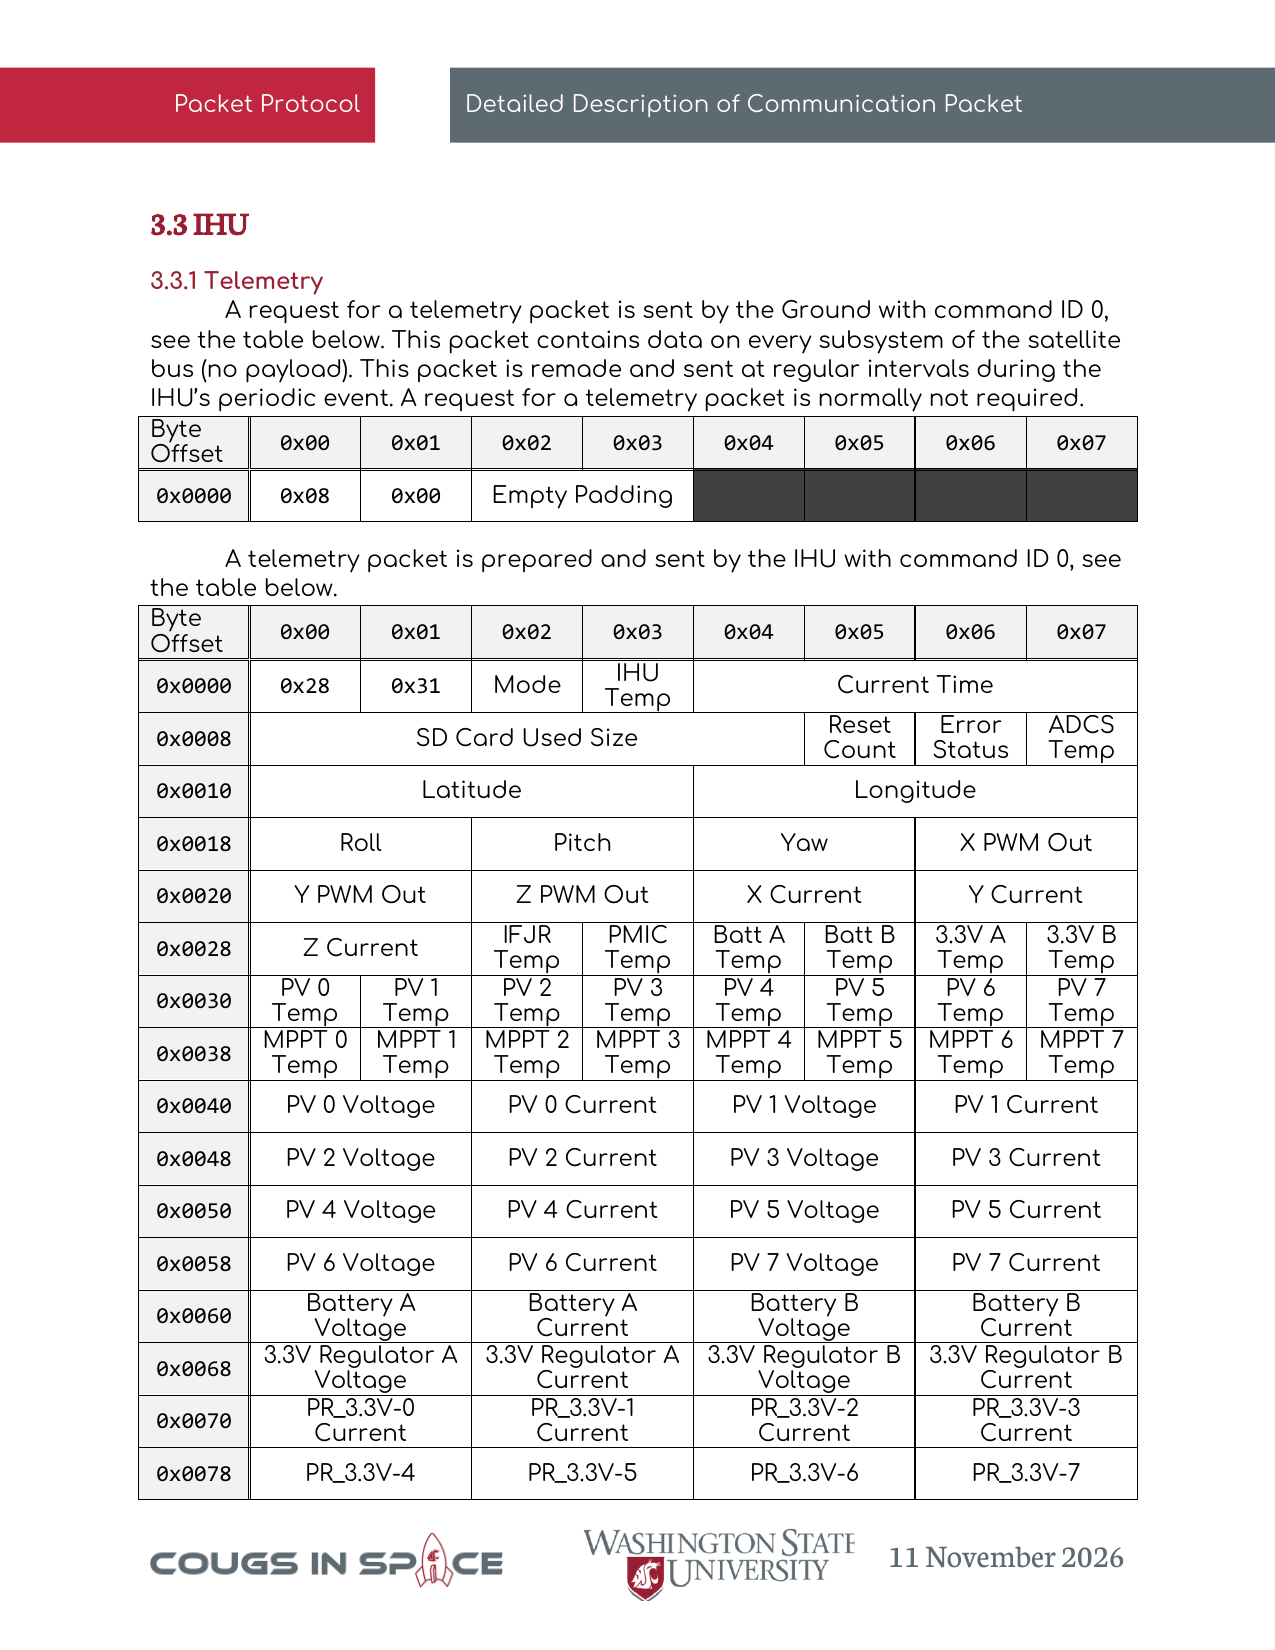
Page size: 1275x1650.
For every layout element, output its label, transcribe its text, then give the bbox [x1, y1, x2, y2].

table_cell Y Current [916, 871, 1137, 922]
table_header 0x07 [1027, 606, 1137, 658]
table_cell PV 4 Current [472, 1186, 693, 1237]
table_cell Pitch [472, 818, 693, 869]
table_header 0x04 [694, 417, 804, 468]
table_cell 3.3V Regulator B Voltage [694, 1343, 914, 1394]
table_cell 0x0070 [139, 1396, 248, 1447]
table_cell [916, 471, 1026, 521]
table_cell Y PWM Out [251, 871, 471, 922]
table_cell PMIC Temp [583, 923, 693, 974]
table_header 0x04 [694, 606, 804, 658]
table_cell X Current [694, 871, 914, 922]
table_cell Empty Padding [472, 471, 693, 521]
table_cell PV 6 Voltage [251, 1238, 471, 1289]
table_cell 0x0040 [139, 1081, 248, 1132]
table_cell PV 4 Temp [694, 976, 804, 1027]
table_cell PR_3.3V-0 Current [251, 1396, 471, 1447]
table_header 0x05 [805, 606, 914, 658]
table_header 0x01 [361, 417, 471, 468]
table_cell Longitude [694, 766, 1137, 817]
table_cell Yaw [694, 818, 914, 869]
table_cell Batt B Temp [805, 923, 914, 974]
table_header 0x06 [916, 417, 1026, 468]
table_header 0x07 [1027, 417, 1137, 468]
table_header 0x05 [805, 417, 914, 468]
table_cell PV 1 Temp [361, 976, 471, 1027]
table_cell PV 0 Current [472, 1081, 693, 1132]
table_cell Z PWM Out [472, 871, 693, 922]
table_cell 0x28 [251, 661, 360, 712]
table_cell 0x08 [251, 471, 360, 521]
table_cell PR_3.3V-1 Current [472, 1396, 693, 1447]
table_cell PR_3.3V-4 Current [251, 1448, 471, 1499]
table_cell [805, 471, 914, 521]
table_cell PV 1 Current [916, 1081, 1137, 1132]
table_cell MPPT 6 Temp [916, 1028, 1026, 1079]
table_cell Battery A Current [472, 1291, 693, 1342]
table_cell IFJR Temp [472, 923, 582, 974]
table_cell MPPT 7 Temp [1027, 1028, 1137, 1079]
table_cell PV 2 Current [472, 1133, 693, 1184]
table_cell PV 3 Temp [583, 976, 693, 1027]
table_cell MPPT 0 Temp [251, 1028, 360, 1079]
table_cell 0x0030 [139, 976, 248, 1027]
table_cell 0x0068 [139, 1343, 248, 1394]
table_cell 0x0060 [139, 1291, 248, 1342]
table_header 0x02 [472, 606, 582, 658]
table_cell MPPT 2 Temp [472, 1028, 582, 1079]
table_cell Batt A Temp [694, 923, 804, 974]
picture [582, 1528, 854, 1601]
table_header Byte Offset [139, 606, 248, 658]
table_cell 0x0000 [139, 661, 248, 712]
table_cell PV 4 Voltage [251, 1186, 471, 1237]
table_cell PR_3.3V-6 Current [694, 1448, 914, 1499]
table_cell PV 5 Voltage [694, 1186, 914, 1237]
table_cell PV 5 Current [916, 1186, 1137, 1237]
table_cell PV 5 Temp [805, 976, 914, 1027]
table_cell Latitude [251, 766, 693, 817]
table_cell PV 7 Voltage [694, 1238, 914, 1289]
table_cell PV 3 Voltage [694, 1133, 914, 1184]
table_cell PV 6 Temp [916, 976, 1026, 1027]
table_cell PR_3.3V-7 Current [916, 1448, 1137, 1499]
table_header 0x00 [251, 417, 360, 468]
table_cell PV 2 Voltage [251, 1133, 471, 1184]
subtitle 3.3.1 Telemetry [150, 269, 1125, 295]
table_cell MPPT 3 Temp [583, 1028, 693, 1079]
table_cell 3.3V Regulator A Voltage [251, 1343, 471, 1394]
table_cell PR_3.3V-2 Current [694, 1396, 914, 1447]
table_cell 0x0028 [139, 923, 248, 974]
table_cell PV 7 Temp [1027, 976, 1137, 1027]
table_cell 0x0008 [139, 713, 248, 764]
text A request for a telemetry packet is sent by the Ground with command ID 0, see the table below. This packet contains data on every subsystem of the satellite bus (no payload). This packet is remade and sent at regular intervals during the IHU’s periodic event. A request for a telemetry packet is normally not required. [150, 299, 1125, 412]
table_cell X PWM Out [916, 818, 1137, 869]
table_cell Mode [472, 661, 582, 712]
table_cell PV 0 Voltage [251, 1081, 471, 1132]
table_cell PV 1 Voltage [694, 1081, 914, 1132]
table_header 0x03 [583, 606, 693, 658]
table_cell Battery B Current [916, 1291, 1137, 1342]
table_cell Reset Count [805, 713, 914, 764]
table_cell Current Time [694, 661, 1137, 712]
table_cell 0x0058 [139, 1238, 248, 1289]
table_cell MPPT 4 Temp [694, 1028, 804, 1079]
table_cell PV 6 Current [472, 1238, 693, 1289]
table_header 0x06 [916, 606, 1026, 658]
table_cell 3.3V B Temp [1027, 923, 1137, 974]
table_header 0x00 [251, 606, 360, 658]
table_cell 0x0020 [139, 871, 248, 922]
table_cell 0x00 [361, 471, 471, 521]
table_cell 3.3V Regulator A Current [472, 1343, 693, 1394]
table_cell Roll [251, 818, 471, 869]
table_cell Battery B Voltage [694, 1291, 914, 1342]
table_cell PV 3 Current [916, 1133, 1137, 1184]
table_cell Battery A Voltage [251, 1291, 471, 1342]
table_cell 0x0048 [139, 1133, 248, 1184]
subtitle 3.3 IHU [150, 200, 1125, 242]
table_cell 3.3V A Temp [916, 923, 1026, 974]
table_header 0x02 [472, 417, 582, 468]
table_cell SD Card Used Size [251, 713, 804, 764]
table_cell PV 2 Temp [472, 976, 582, 1027]
table_cell PV 0 Temp [251, 976, 360, 1027]
table_cell 0x0038 [139, 1028, 248, 1079]
table_cell 0x0000 [139, 471, 248, 521]
table_cell Z Current [251, 923, 471, 974]
table_cell 0x0018 [139, 818, 248, 869]
table_cell ADCS Temp [1027, 713, 1137, 764]
picture [150, 1532, 503, 1589]
table_cell [694, 471, 804, 521]
table_cell PR_3.3V-3 Current [916, 1396, 1137, 1447]
table_cell 0x31 [361, 661, 471, 712]
table_cell PV 7 Current [916, 1238, 1137, 1289]
table_cell 0x0010 [139, 766, 248, 817]
table_cell PR_3.3V-5 Current [472, 1448, 693, 1499]
table_cell 0x0050 [139, 1186, 248, 1237]
table_header 0x01 [361, 606, 471, 658]
table_cell [1027, 471, 1137, 521]
table_cell 3.3V Regulator B Current [916, 1343, 1137, 1394]
table_cell Error Status [916, 713, 1026, 764]
text A telemetry packet is prepared and sent by the IHU with command ID 0, see the table below. [150, 547, 1125, 602]
table_header 0x03 [583, 417, 693, 468]
table_header Byte Offset [139, 417, 248, 468]
table_cell 0x0078 [139, 1448, 248, 1499]
table_cell MPPT 1 Temp [361, 1028, 471, 1079]
table_cell MPPT 5 Temp [805, 1028, 914, 1079]
table_cell IHU Temp [583, 661, 693, 712]
